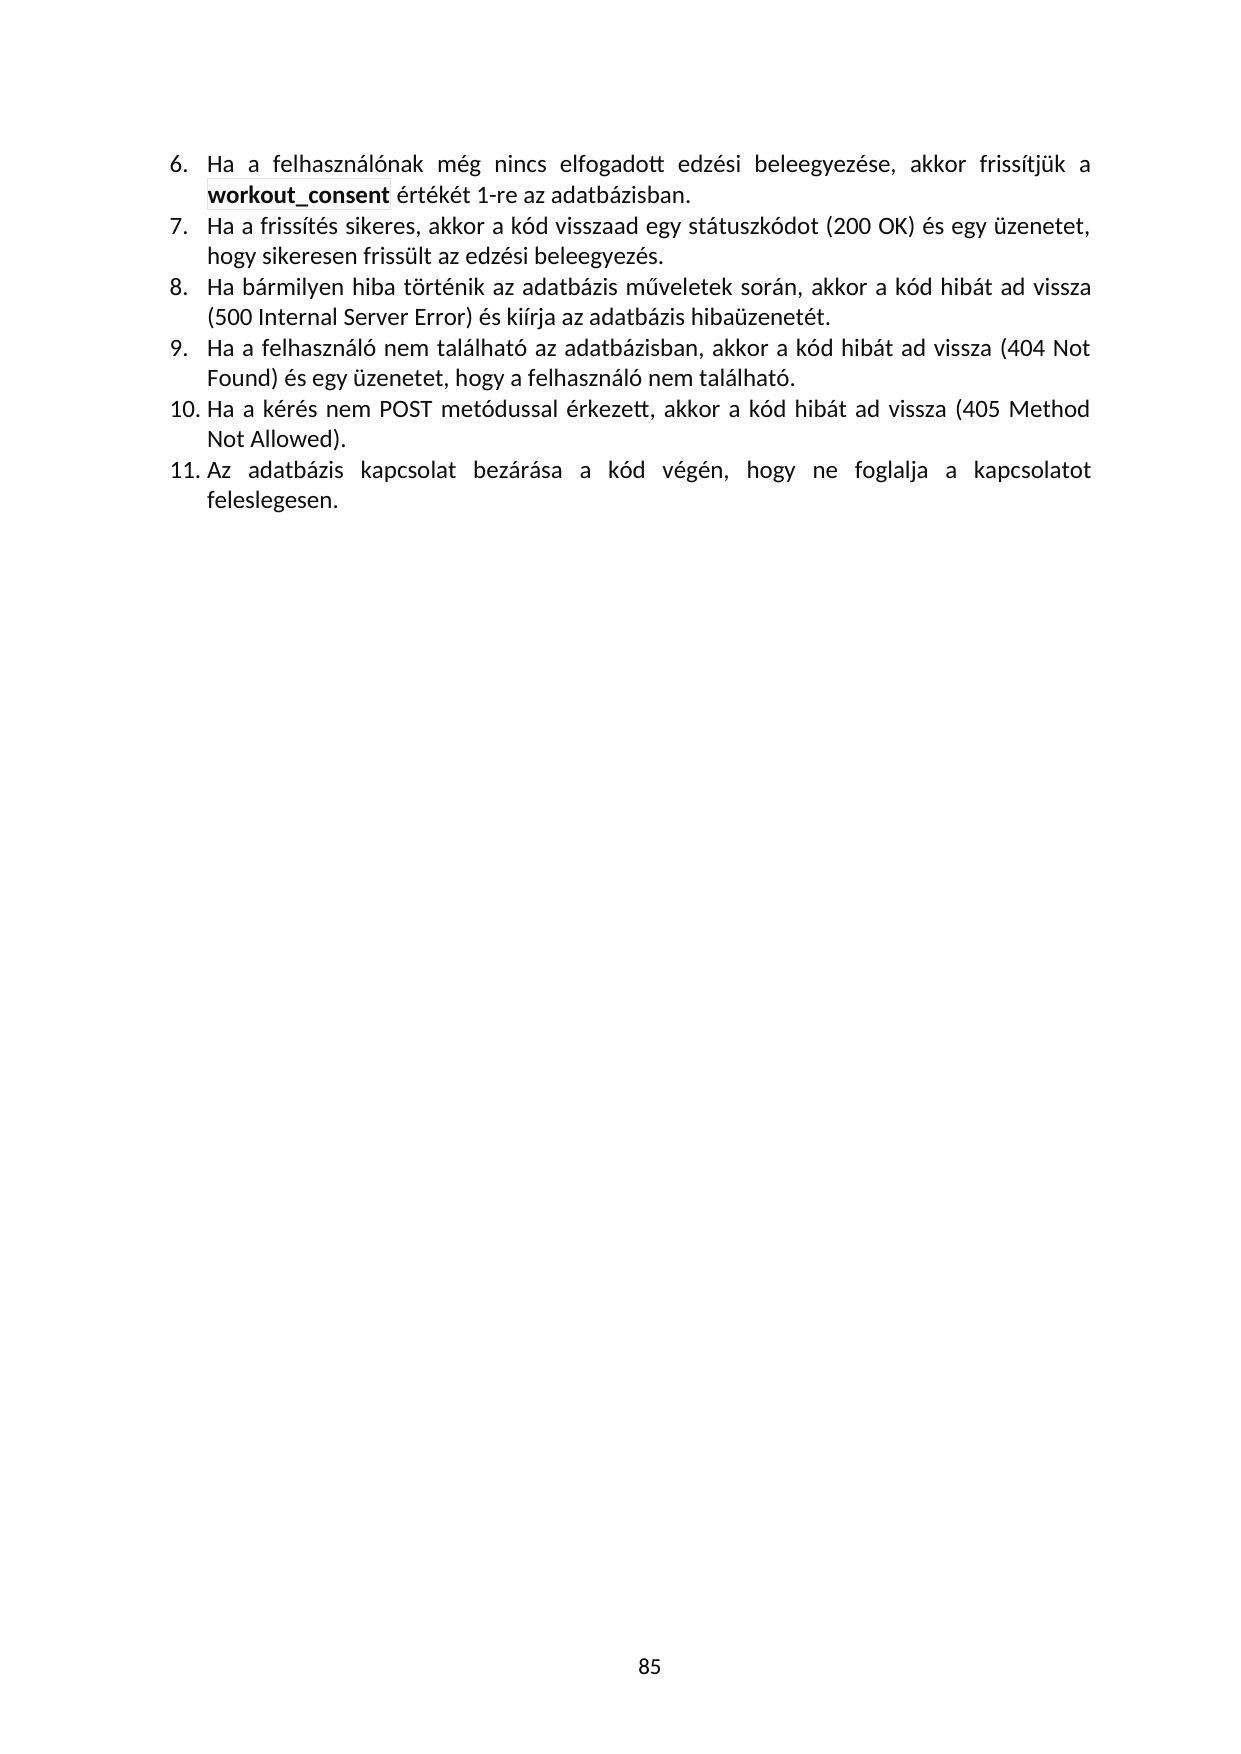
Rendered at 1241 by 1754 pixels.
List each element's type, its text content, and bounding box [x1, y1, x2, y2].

list Ha a frissítés sikeres, akkor a kód visszaad egy státuszkódot (200 OK) és egy üzenetet, hogy sikeresen frissült az edzési beleegyezés. [169, 210, 1092, 271]
list Ha bármilyen hiba történik az adatbázis műveletek során, akkor a kód hibát ad vissza (500 Internal Server Error) és kiírja az adatbázis hibaüzenetét. [169, 271, 1092, 332]
list Ha a felhasználónak még nincs elfogadott edzési beleegyezése, akkor frissítjük a workout_consent értékét 1-re az adatbázisban. [169, 148, 1092, 210]
list Ha a kérés nem POST metódussal érkezett, akkor a kód hibát ad vissza (405 Method Not Allowed). [169, 393, 1092, 454]
list Ha a felhasználó nem található az adatbázisban, akkor a kód hibát ad vissza (404 Not Found) és egy üzenetet, hogy a felhasználó nem található. [169, 332, 1092, 393]
list Az adatbázis kapcsolat bezárása a kód végén, hogy ne foglalja a kapcsolatot feleslegesen. [169, 454, 1092, 515]
